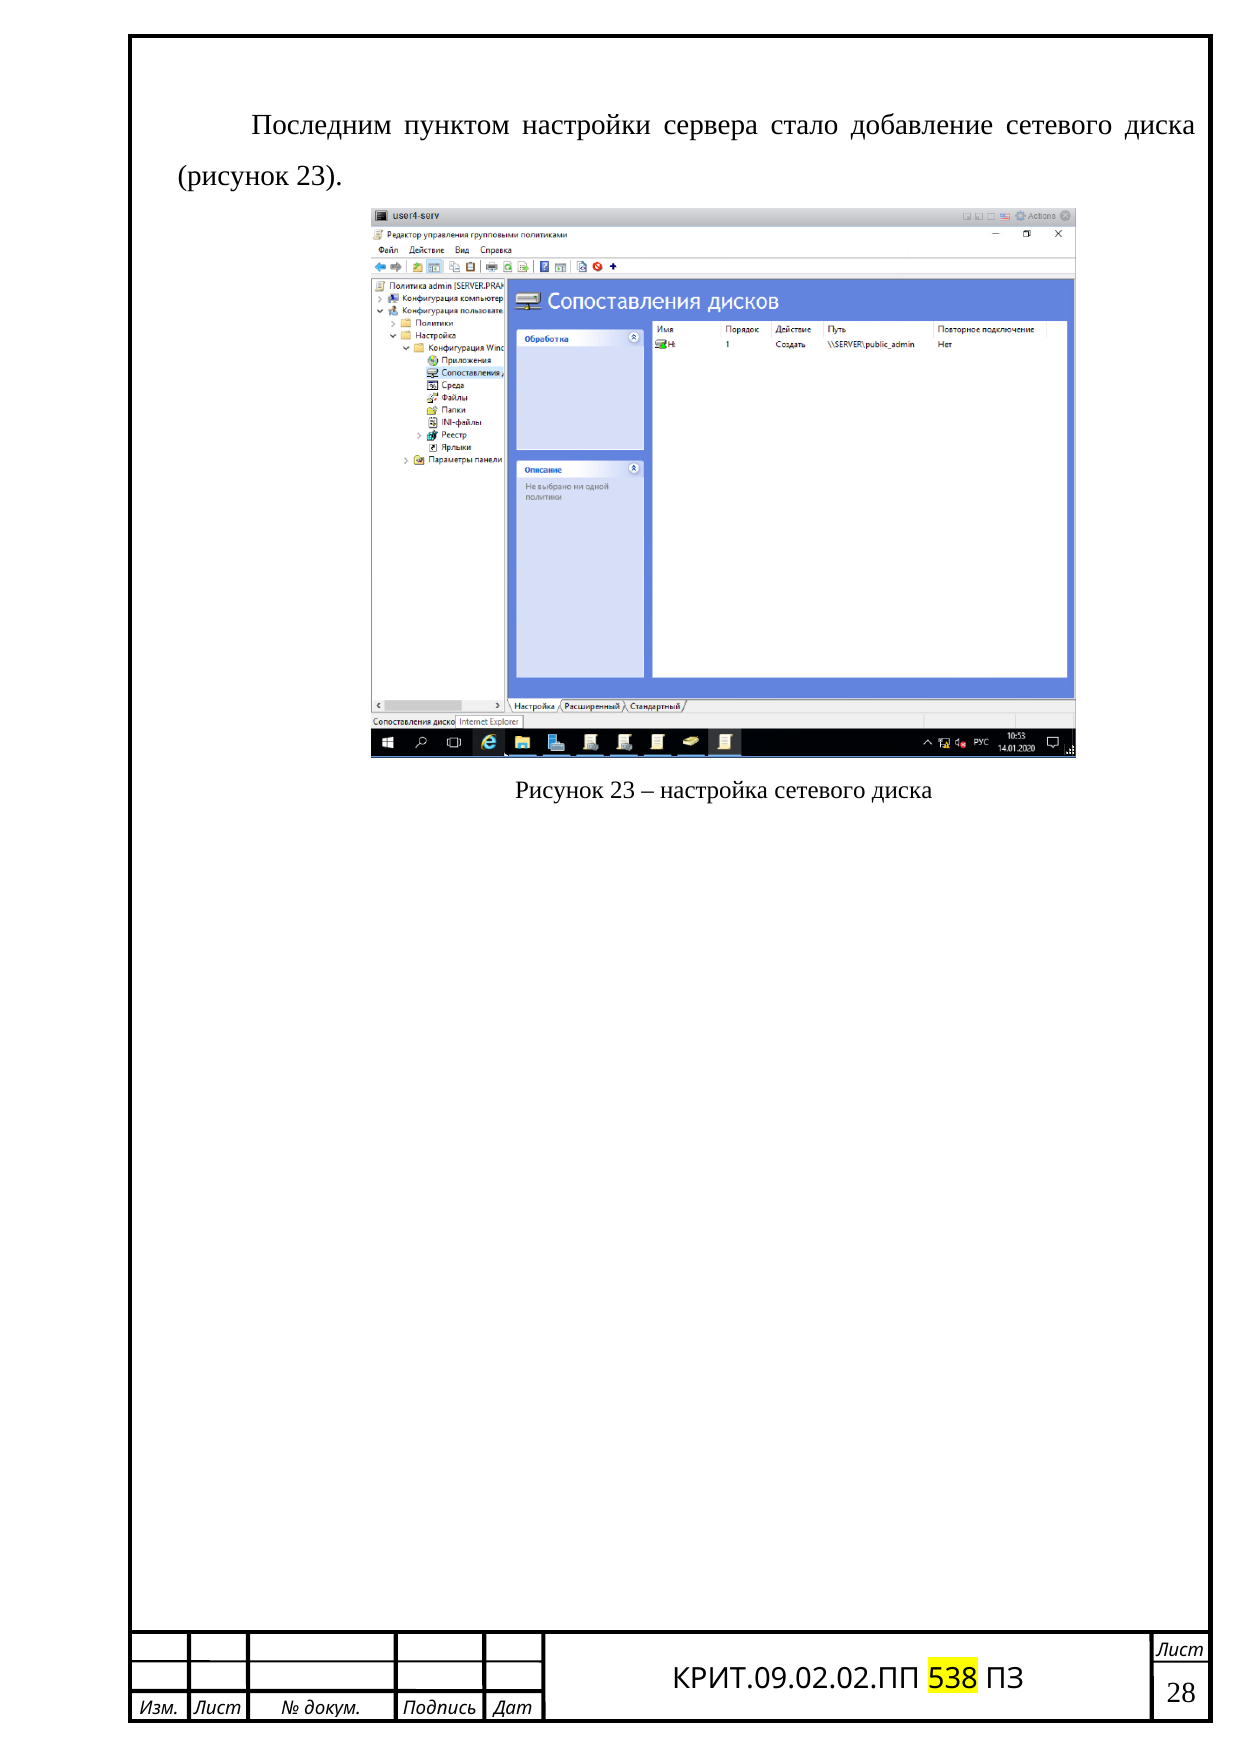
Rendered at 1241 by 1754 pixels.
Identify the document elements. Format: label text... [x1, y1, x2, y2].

picture [371, 208, 1076, 758]
text Последним пунктом настройки сервера стало добавление сетевого диска (рисунок 23). [177, 107, 1196, 191]
text Рисунок 23 – настройка сетевого диска [177, 775, 1196, 803]
